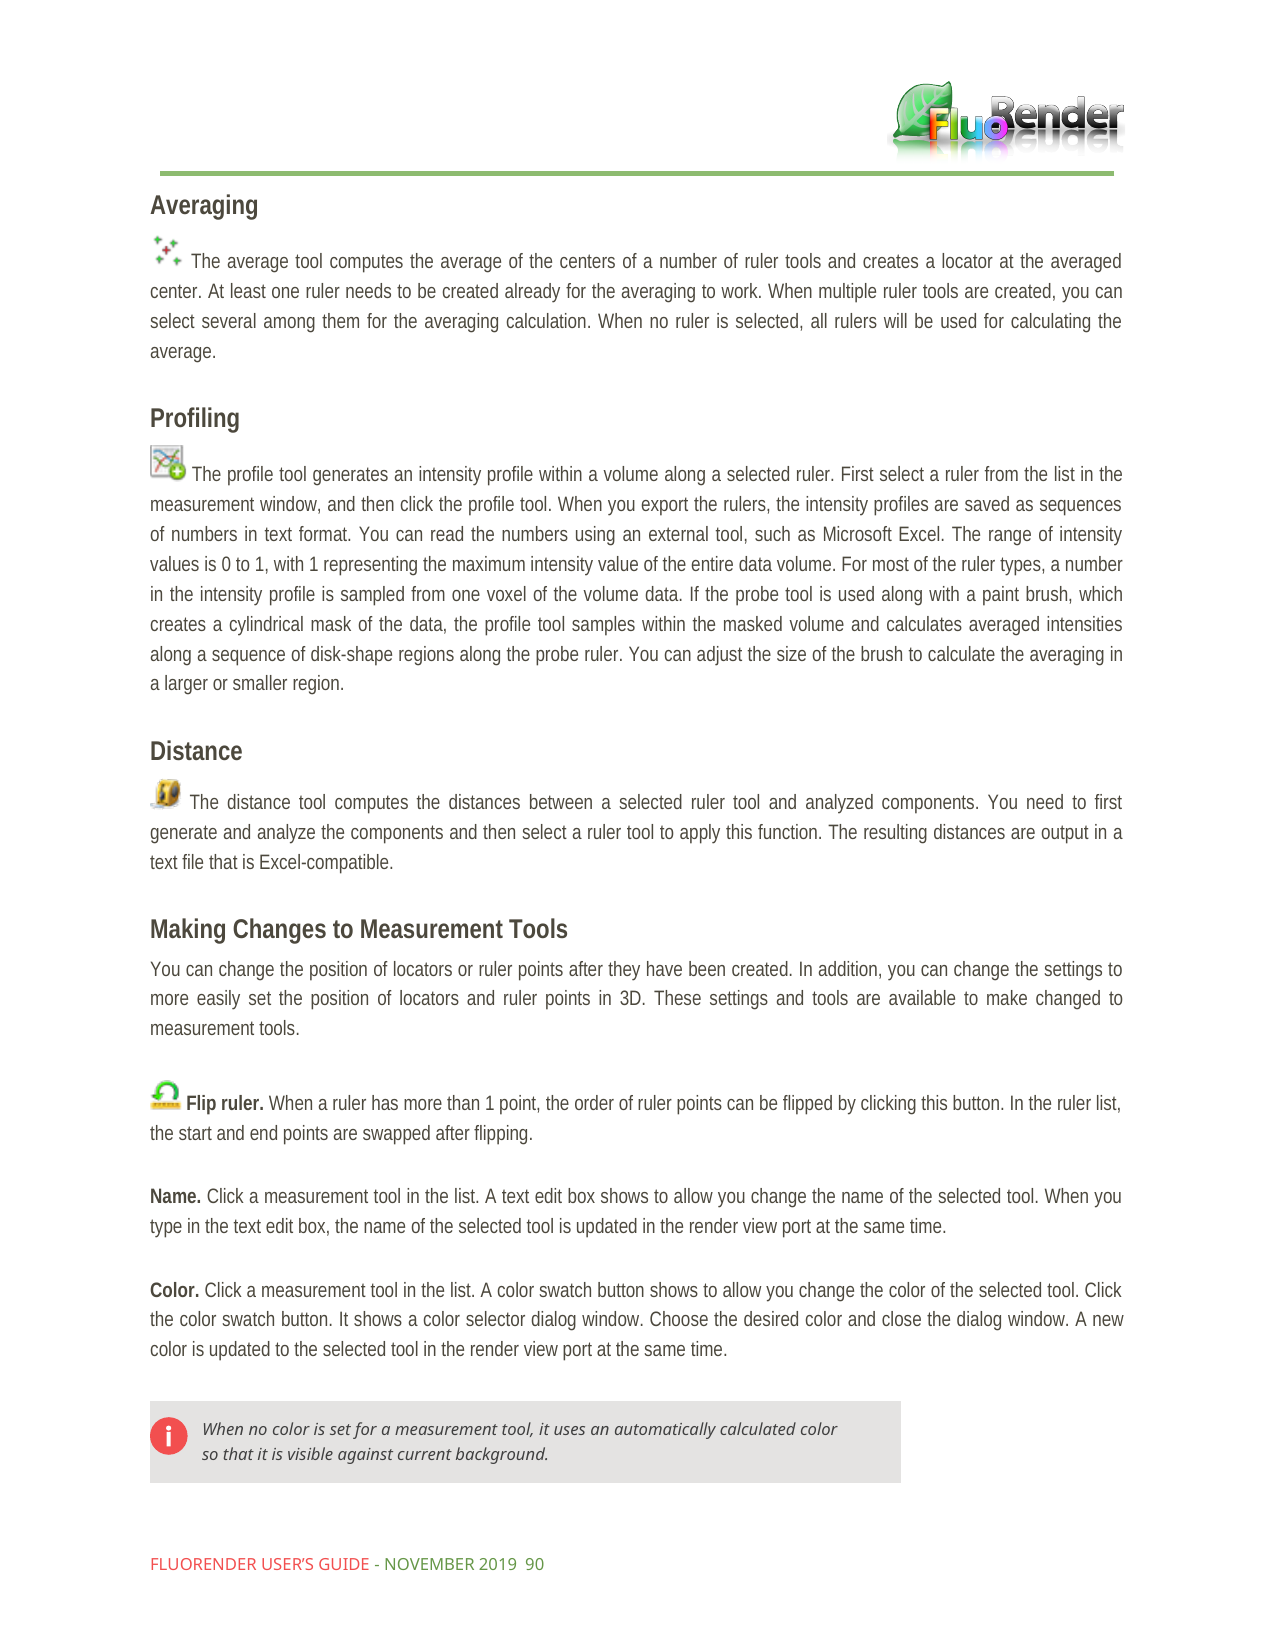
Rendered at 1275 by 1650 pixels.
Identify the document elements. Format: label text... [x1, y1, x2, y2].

subtitle Profiling [150, 402, 1125, 433]
text You can change the position of locators or ruler points after they have been created. In addition, you can change the settings to more easily set the position of locators and ruler points in 3D. These settings and tools are available to make changed to measurement tools. [150, 956, 1125, 1040]
text Color. Click a measurement tool in the list. A color swatch button shows to allow you change the color of the selected tool. Click the color swatch button. It shows a color selector dialog window. Choose the desired color and close the dialog window. A new color is updated to the selected tool in the render view port at the same time. [150, 1277, 1125, 1361]
picture [150, 232, 185, 269]
picture [150, 778, 182, 810]
picture [150, 445, 187, 482]
text The profile tool generates an intensity profile within a volume along a selected ruler. First select a ruler from the list in the measurement window, and then click the profile tool. When you export the rulers, the intensity profiles are saved as sequences of numbers in text format. You can read the numbers using an external tool, such as Microsoft Excel. The range of intensity values is 0 to 1, with 1 representing the maximum intensity value of the entire data volume. For most of the ruler types, a number in the intensity profile is sampled from one voxel of the volume data. If the probe tool is used along with a paint brush, which creates a cylindrical mask of the data, the profile tool samples within the masked volume and calculates averaged intensities along a sequence of disk-shape regions along the probe ruler. You can adjust the size of the brush to calculate the averaging in a larger or smaller region. [150, 446, 1125, 695]
subtitle Averaging [150, 189, 1125, 220]
text The average tool computes the average of the centers of a number of ruler tools and creates a locator at the averaged center. At least one ruler needs to be created already for the averaging to work. When multiple ruler tools are created, you can select several among them for the averaging calculation. When no ruler is selected, all rulers will be used for calculating the average. [150, 232, 1125, 363]
text Name. Click a measurement tool in the list. A text edit box shows to allow you change the name of the selected tool. When you type in the text edit box, the name of the selected tool is updated in the render view port at the same time. [150, 1184, 1125, 1238]
subtitle Making Changes to Measurement Tools [150, 913, 1125, 944]
subtitle Distance [150, 734, 1125, 766]
text Flip ruler. When a ruler has more than 1 point, the order of ruler points can be flipped by clicking this button. In the ruler list, the start and end points are swapped after flipping. [150, 1079, 1125, 1145]
picture [150, 1079, 182, 1111]
picture [887, 75, 1125, 165]
text The distance tool computes the distances between a selected ruler tool and analyzed components. You need to first generate and analyze the components and then select a ruler tool to apply this function. The resulting distances are output in a text file that is Excel-compatible. [150, 778, 1125, 874]
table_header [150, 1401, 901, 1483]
